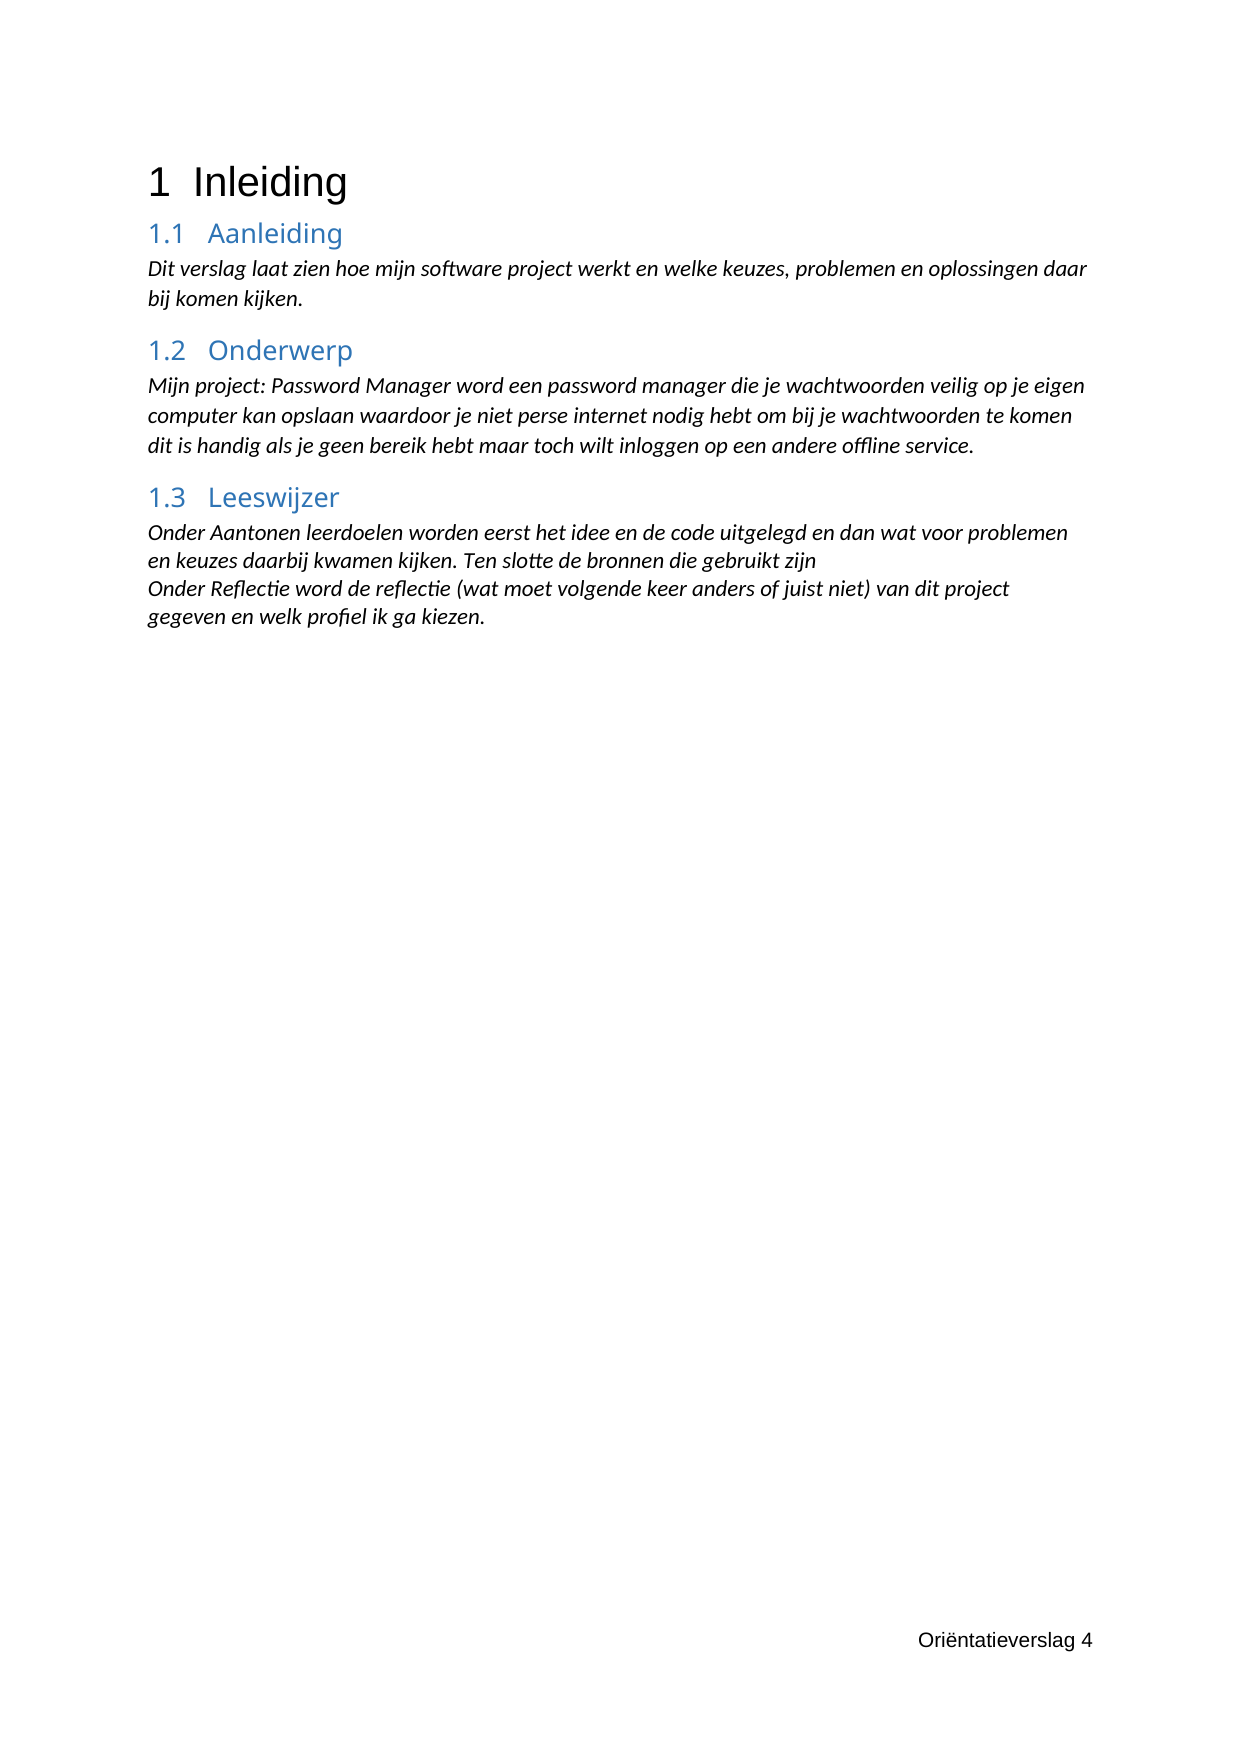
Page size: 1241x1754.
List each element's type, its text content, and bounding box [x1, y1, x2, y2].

subtitle Onderwerp [148, 331, 1093, 368]
text Onder Reflectie word de reflectie (wat moet volgende keer anders of juist niet) van dit project gegeven en welk profiel ik ga kiezen. [148, 574, 1093, 630]
text Onder Aantonen leerdoelen worden eerst het idee en de code uitgelegd en dan wat voor problemen en keuzes daarbij kwamen kijken. Ten slotte de bronnen die gebruikt zijn [148, 518, 1093, 574]
subtitle Aanleiding [148, 214, 1093, 251]
text Mijn project: Password Manager word een password manager die je wachtwoorden veilig op je eigen computer kan opslaan waardoor je niet perse internet nodig hebt om bij je wachtwoorden te komen dit is handig als je geen bereik hebt maar toch wilt inloggen op een andere offline service. [148, 371, 1093, 459]
text Dit verslag laat zien hoe mijn software project werkt en welke keuzes, problemen en oplossingen daar bij komen kijken. [148, 254, 1093, 312]
subtitle Inleiding [148, 157, 1093, 205]
subtitle Leeswijzer [148, 478, 1093, 515]
